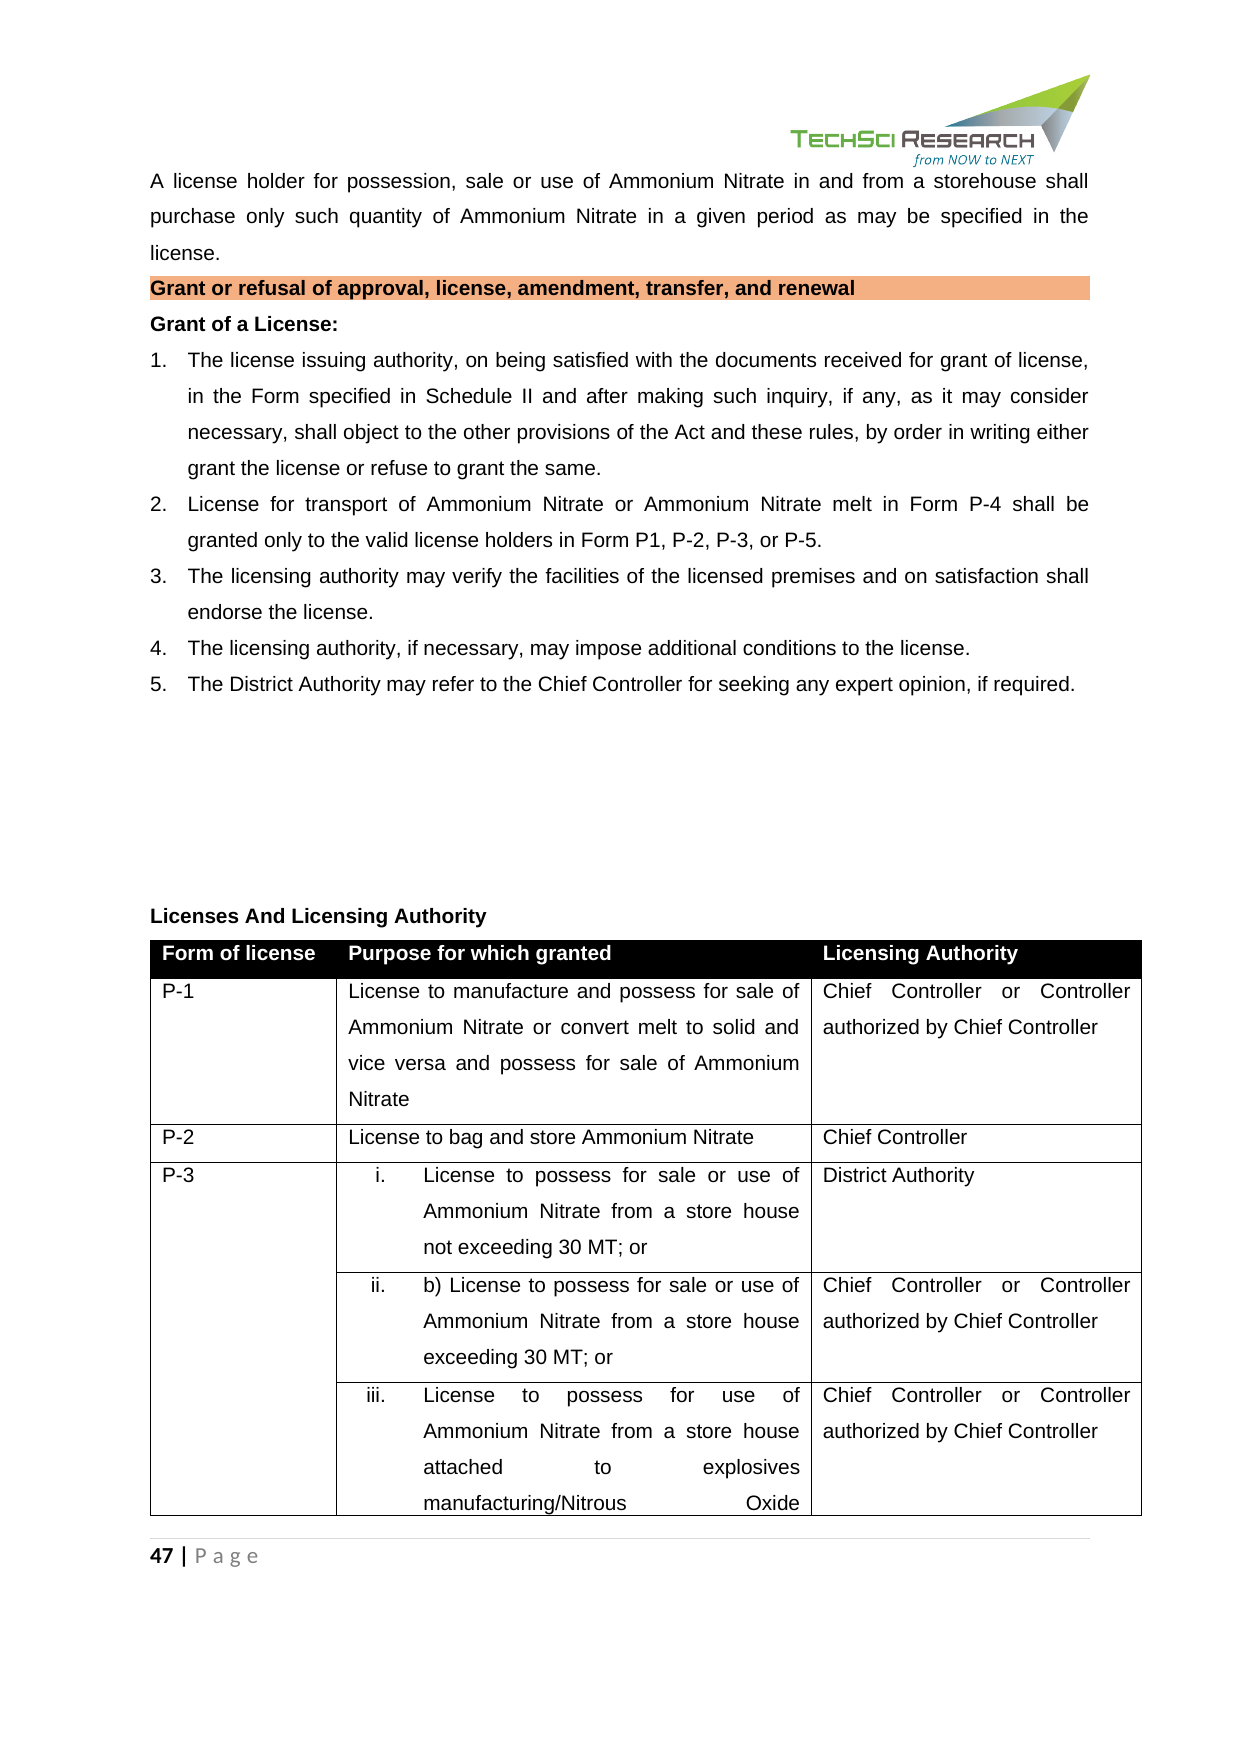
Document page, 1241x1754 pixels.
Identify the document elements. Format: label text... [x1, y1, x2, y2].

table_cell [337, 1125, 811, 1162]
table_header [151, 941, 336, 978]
list The District Authority may refer to the Chief Controller for seeking any expert opinion, if required. [150, 672, 1090, 696]
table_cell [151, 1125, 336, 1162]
list The license issuing authority, on being satisfied with the documents received for grant of license, in the Form specified in Schedule II and after making such inquiry, if any, as it may consider necessary, shall object to the other provisions of the Act and these rules, by order in writing either grant the license or refuse to grant the same. [150, 348, 1090, 480]
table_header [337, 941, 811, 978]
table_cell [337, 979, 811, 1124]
list The licensing authority may verify the facilities of the licensed premises and on satisfaction shall endorse the license. [150, 564, 1090, 624]
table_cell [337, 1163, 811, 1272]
text A license holder for possession, sale or use of Ammonium Nitrate in and from a storehouse shall purchase only such quantity of Ammonium Nitrate in a given period as may be specified in the license. [150, 168, 1090, 264]
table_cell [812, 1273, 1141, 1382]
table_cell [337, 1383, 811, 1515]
list License for transport of Ammonium Nitrate or Ammonium Nitrate melt in Form P-4 shall be granted only to the valid license holders in Form P1, P-2, P-3, or P-5. [150, 492, 1090, 552]
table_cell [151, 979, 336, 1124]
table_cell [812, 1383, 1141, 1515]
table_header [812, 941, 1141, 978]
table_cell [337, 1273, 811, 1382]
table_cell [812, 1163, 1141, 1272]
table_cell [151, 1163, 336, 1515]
text Grant or refusal of approval, license, amendment, transfer, and renewal [150, 276, 1090, 300]
text Grant of a License: [150, 312, 1090, 336]
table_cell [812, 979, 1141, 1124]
picture [788, 73, 1091, 169]
list The licensing authority, if necessary, may impose additional conditions to the license. [150, 636, 1090, 659]
text Licenses And Licensing Authority [150, 904, 1090, 928]
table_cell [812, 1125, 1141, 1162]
